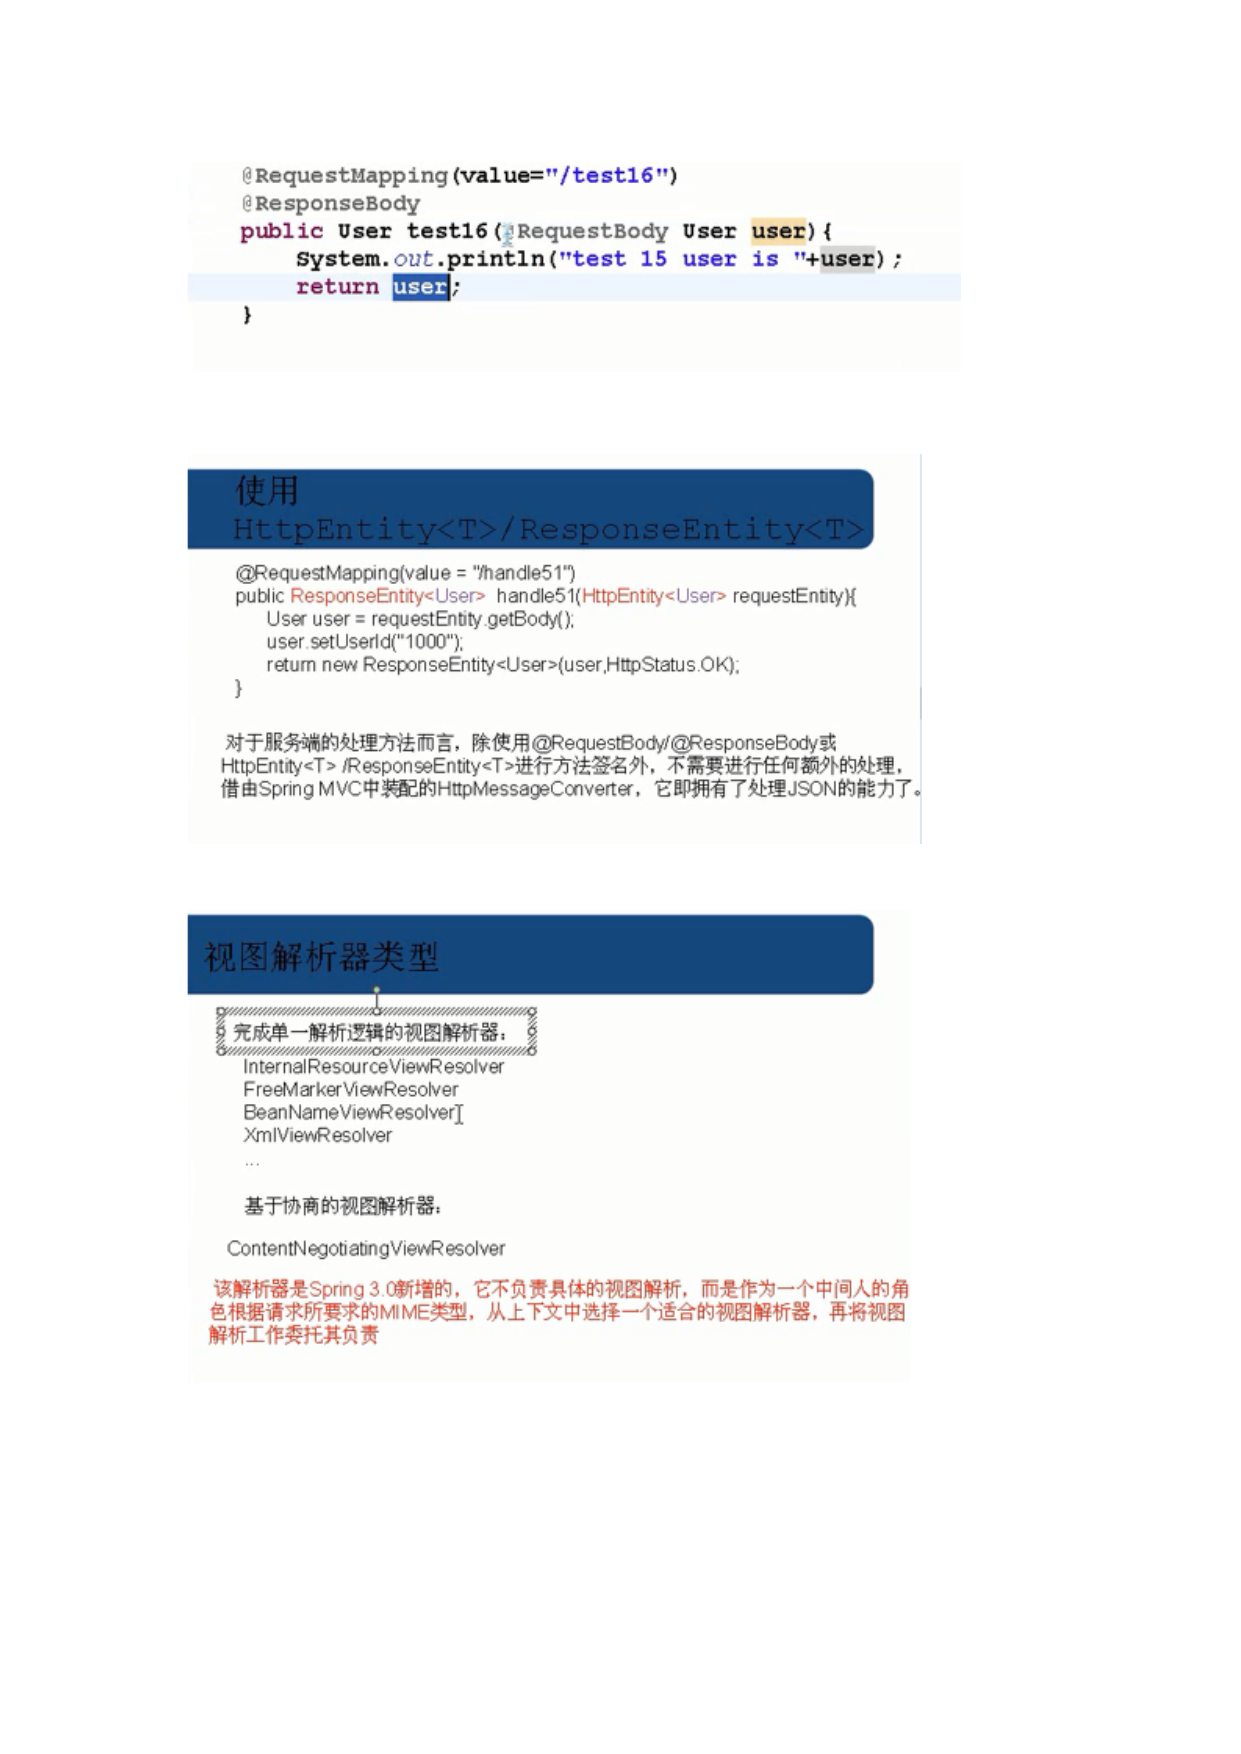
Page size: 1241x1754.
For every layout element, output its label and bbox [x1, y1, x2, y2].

picture [187, 909, 911, 1383]
picture [187, 454, 922, 844]
picture [187, 162, 961, 372]
